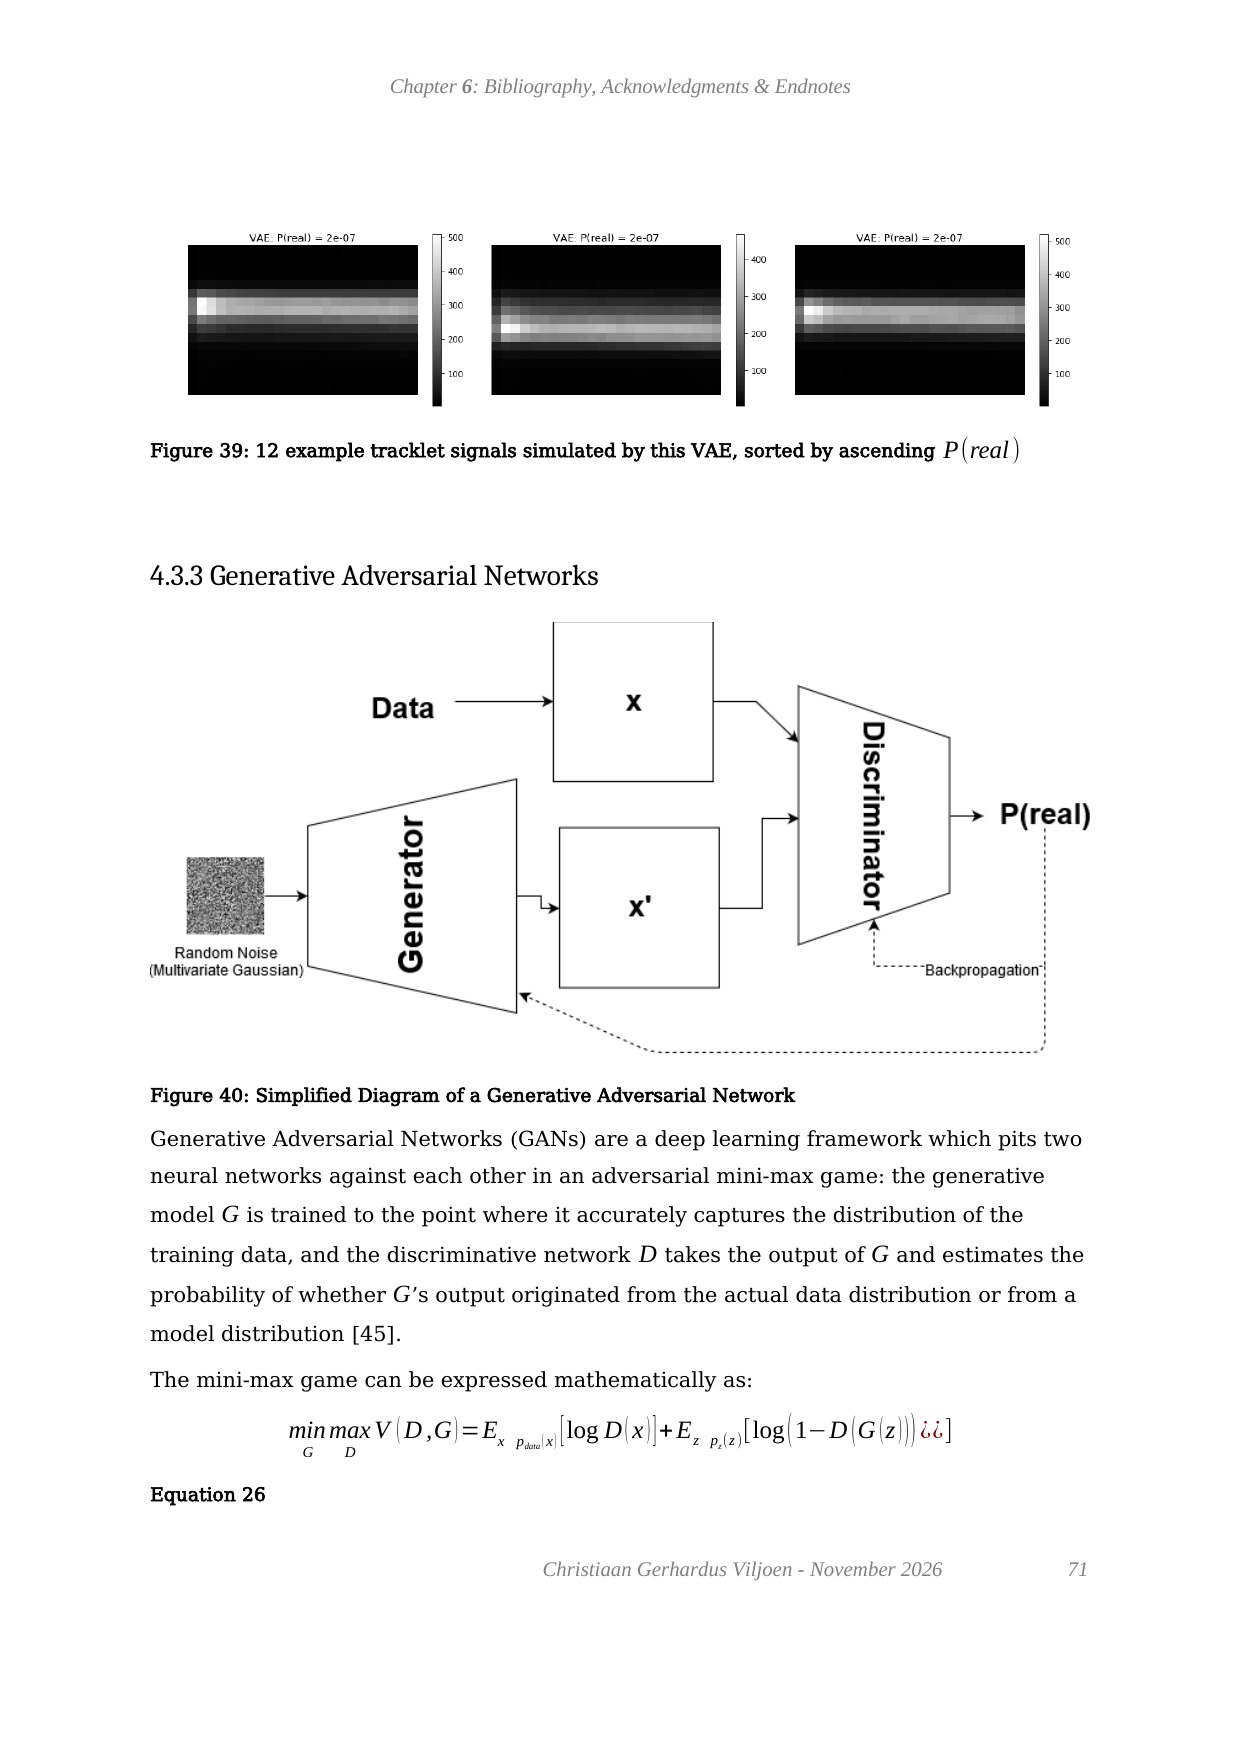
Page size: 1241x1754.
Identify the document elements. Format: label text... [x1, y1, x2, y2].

text Figure 39: 12 example tracklet signals simulated by this VAE, sorted by ascending [150, 434, 1090, 464]
list Generative Adversarial Networks [150, 559, 1090, 593]
picture [164, 226, 1076, 414]
text Generative Adversarial Networks (GANs) are a deep learning framework which pits two neural networks against each other in an adversarial mini-max game: the generative model is trained to the point where it accurately captures the distribution of the training data, and the discriminative network takes the output of and estimates the probability of whether ’s output originated from the actual data distribution or from a model distribution . [150, 1125, 1090, 1346]
text The mini-max game can be expressed mathematically as: [150, 1366, 1090, 1391]
picture [150, 622, 1091, 1063]
text Equation 26 [150, 1482, 1090, 1505]
text Figure 40: Simplified Diagram of a Generative Adversarial Network [150, 1083, 1090, 1106]
